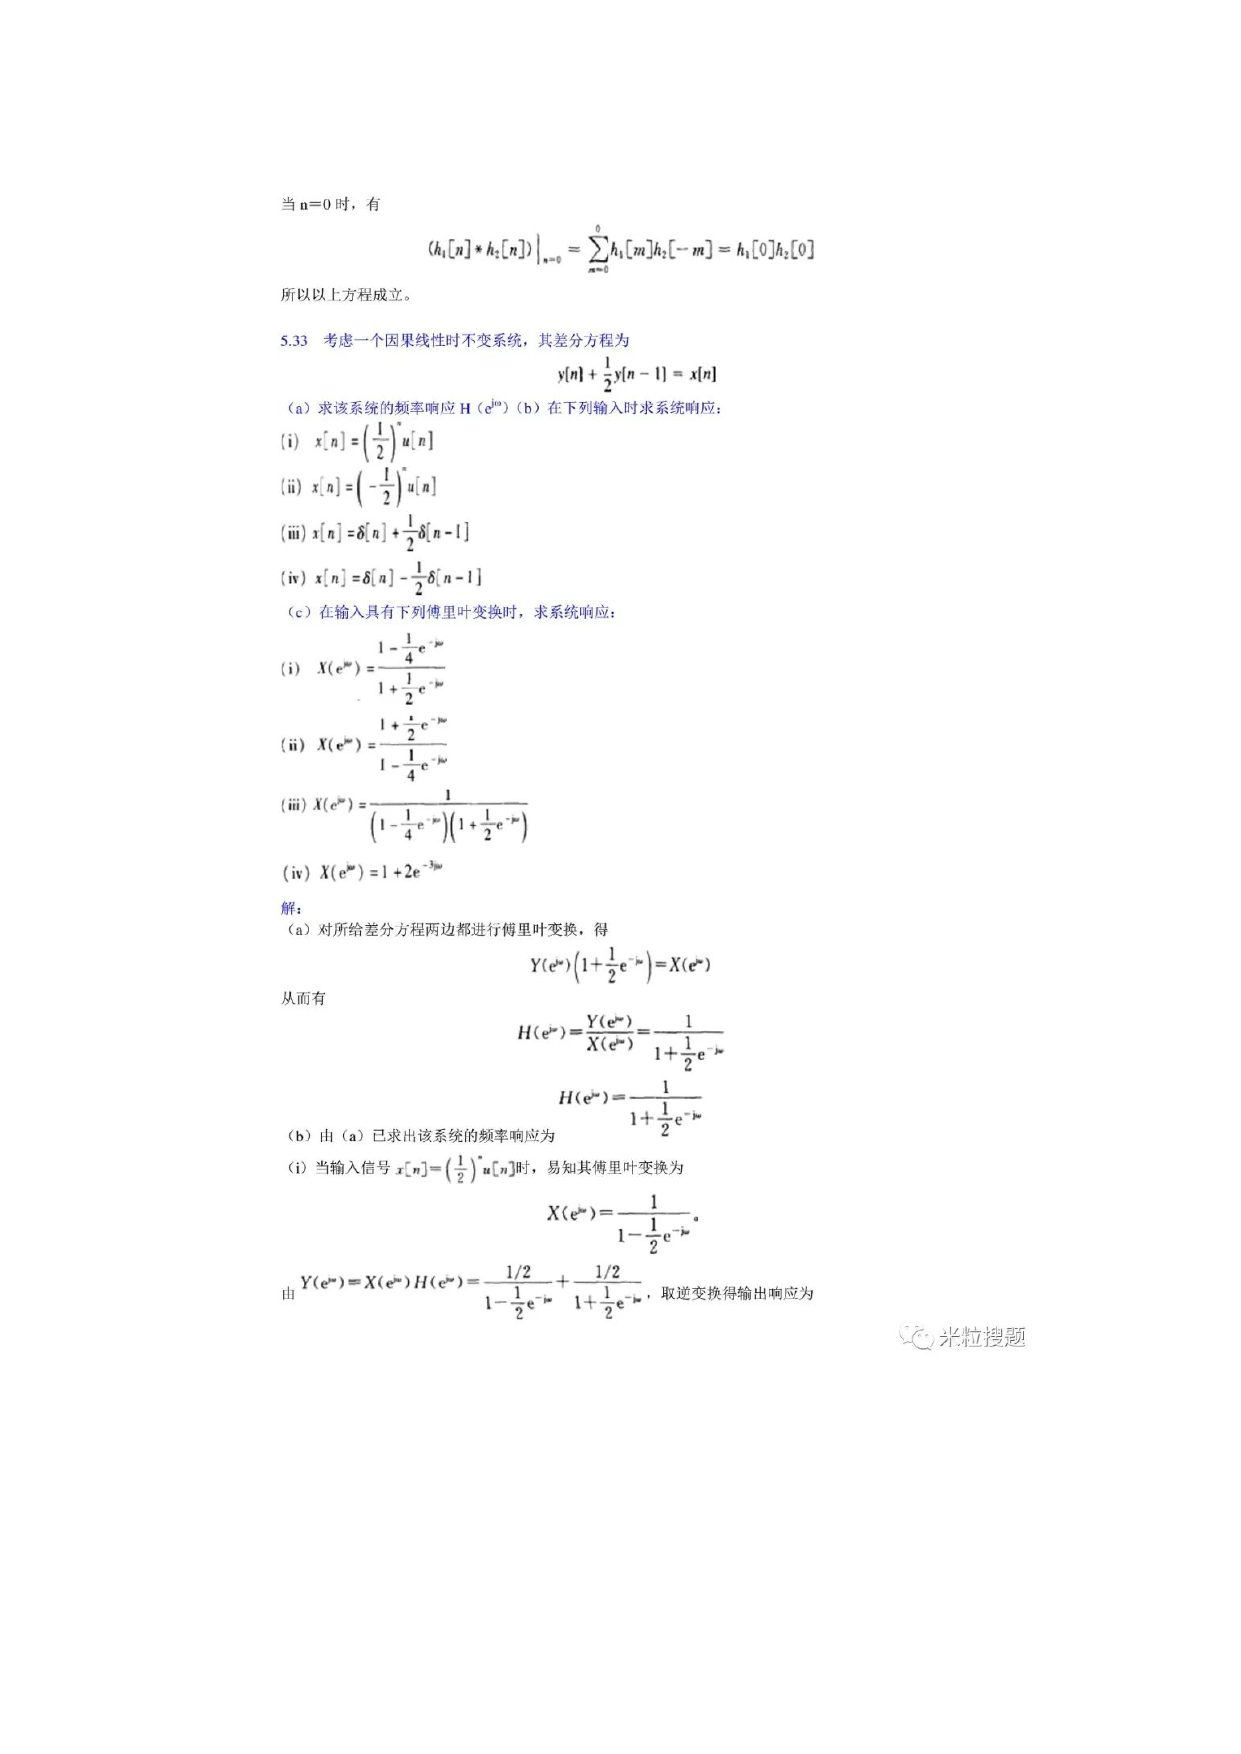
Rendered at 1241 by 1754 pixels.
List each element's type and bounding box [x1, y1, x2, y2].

picture [187, 152, 1053, 1375]
